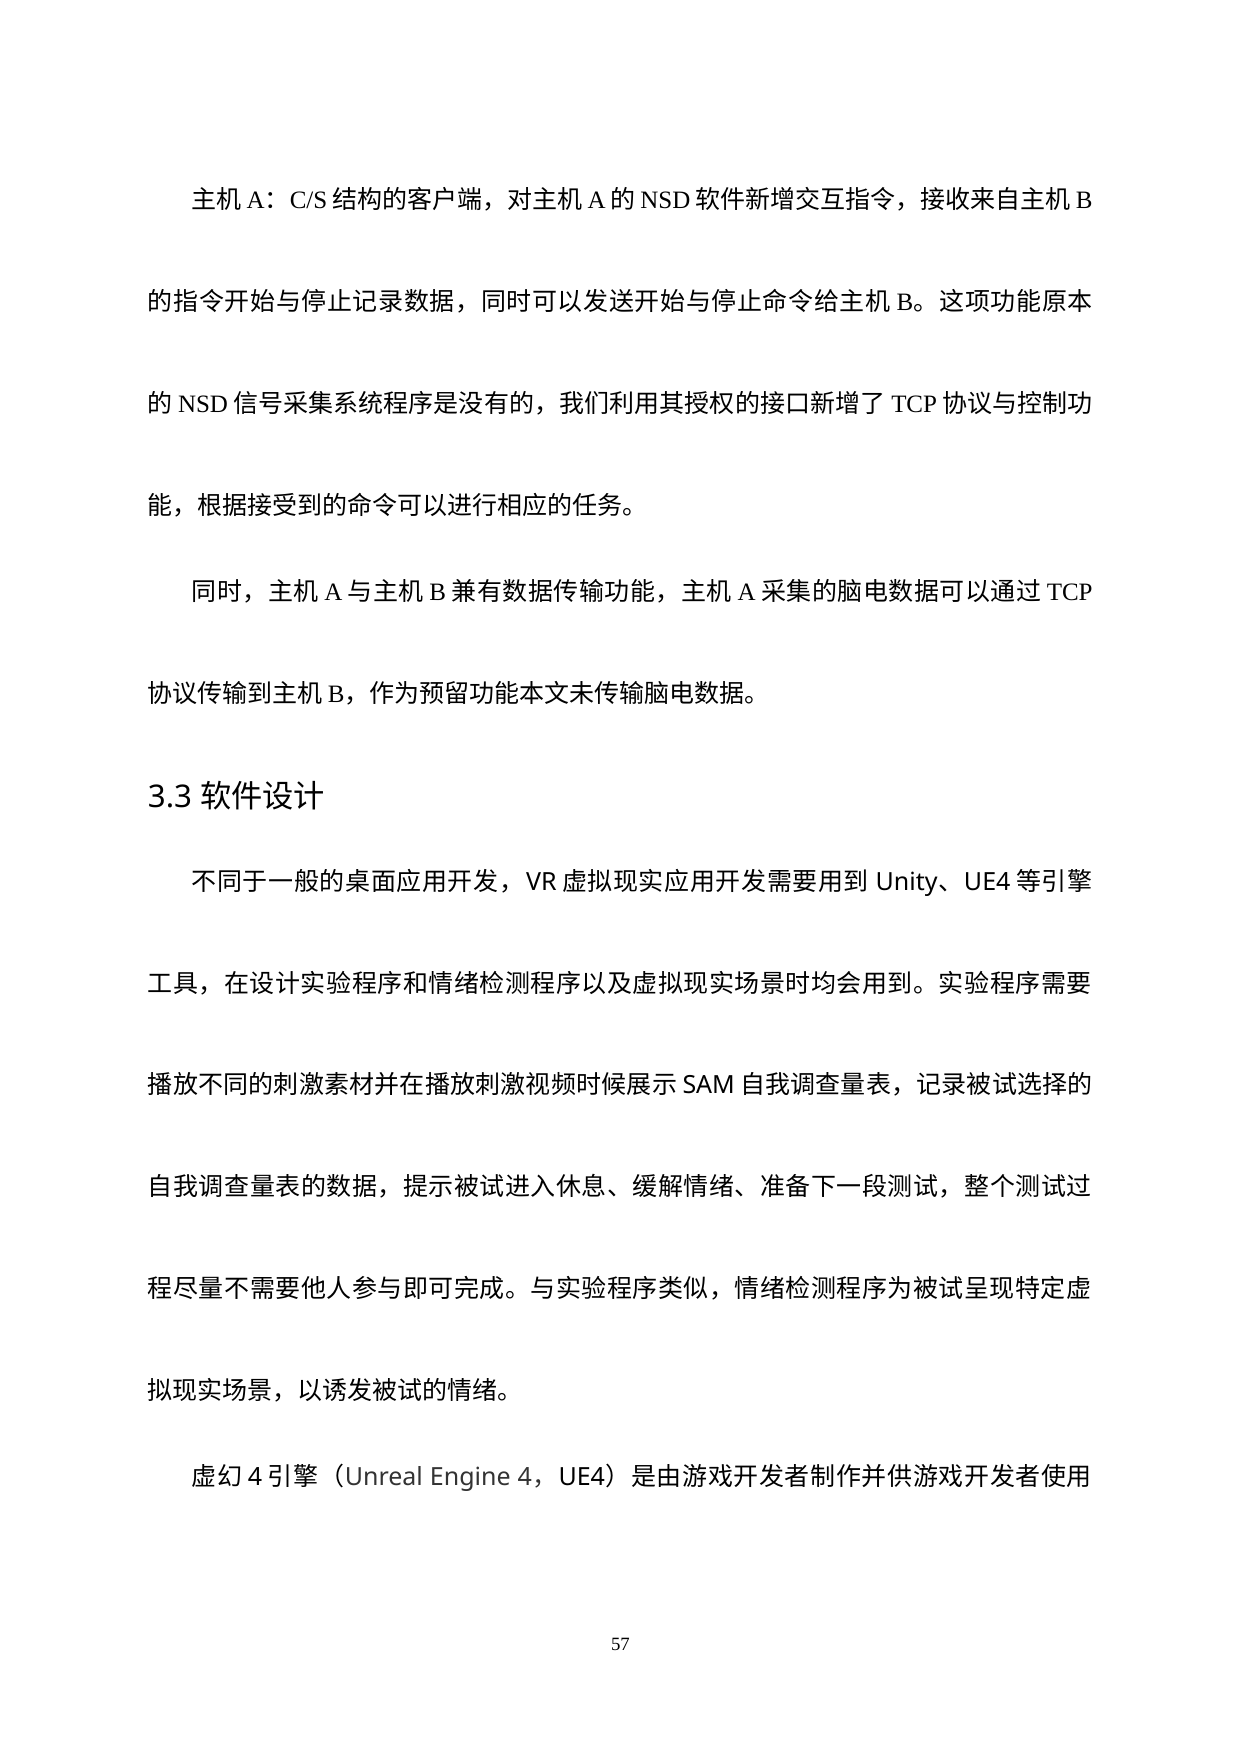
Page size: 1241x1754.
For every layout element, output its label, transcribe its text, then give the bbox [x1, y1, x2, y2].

text 主机A：C/S结构的客户端，对主机A的NSD软件新增交互指令，接收来自主机B的指令开始与停止记录数据，同时可以发送开始与停止命令给主机B。这项功能原本的NSD信号采集系统程序是没有的，我们利用其授权的接口新增了TCP协议与控制功能，根据接受到的命令可以进行相应的任务。 [148, 164, 1092, 537]
text 不同于一般的桌面应用开发，VR虚拟现实应用开发需要用到Unity、UE4等引擎工具，在设计实验程序和情绪检测程序以及虚拟现实场景时均会用到。实验程序需要播放不同的刺激素材并在播放刺激视频时候展示SAM自我调查量表，记录被试选择的自我调查量表的数据，提示被试进入休息、缓解情绪、准备下一段测试，整个测试过程尽量不需要他人参与即可完成。与实验程序类似，情绪检测程序为被试呈现特定虚拟现实场景，以诱发被试的情绪。 [148, 845, 1092, 1423]
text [148, 1441, 1092, 1509]
text 同时，主机A与主机B兼有数据传输功能，主机A采集的脑电数据可以通过TCP协议传输到主机B，作为预留功能本文未传输脑电数据。 [148, 556, 1092, 725]
subtitle 3.3 软件设计 [148, 760, 1092, 828]
